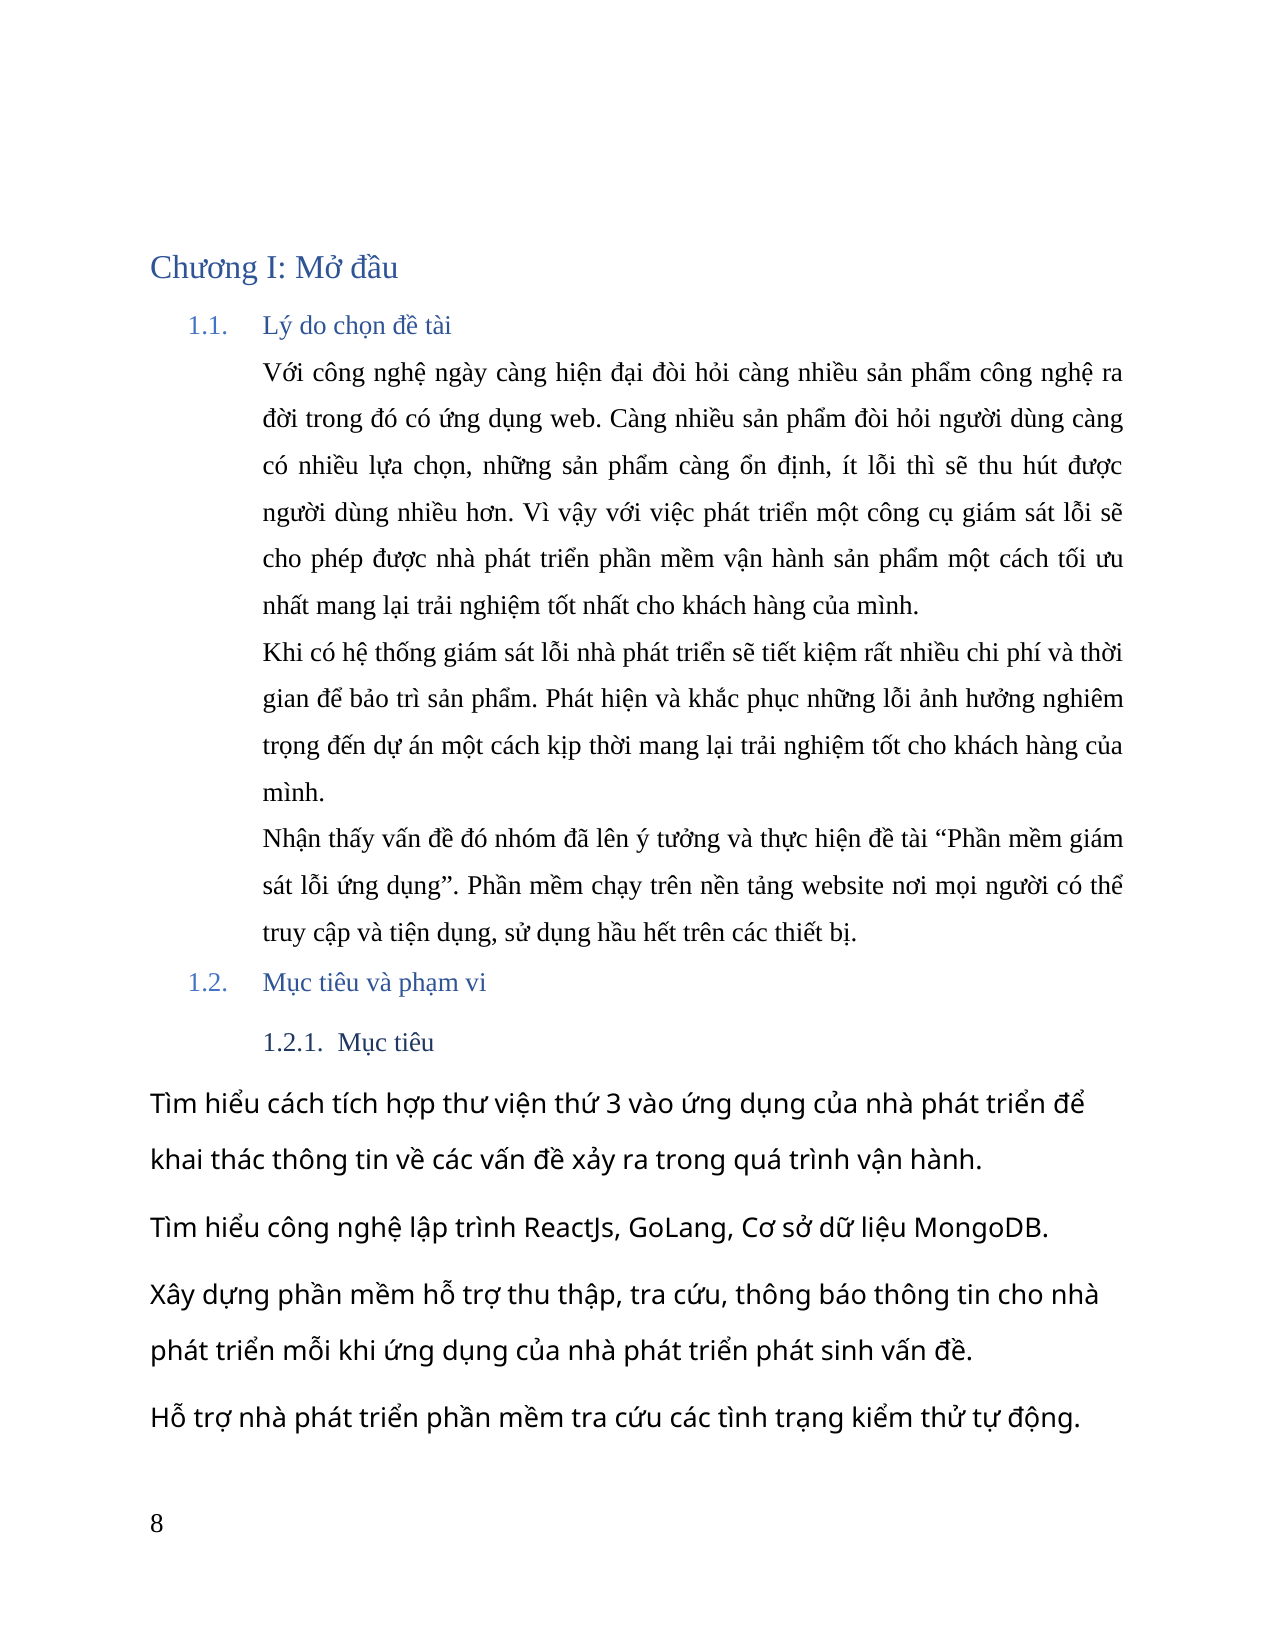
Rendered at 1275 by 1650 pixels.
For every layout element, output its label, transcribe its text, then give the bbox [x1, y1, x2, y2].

text Với công nghệ ngày càng hiện đại đòi hỏi càng nhiều sản phẩm công nghệ ra đời trong đó có ứng dụng web. Càng nhiều sản phẩm đòi hỏi người dùng càng có nhiều lựa chọn, những sản phẩm càng ổn định, ít lỗi thì sẽ thu hút được người dùng nhiều hơn. Vì vậy với việc phát triển một công cụ giám sát lỗi sẽ cho phép được nhà phát triển phần mềm vận hành sản phẩm một cách tối ưu nhất mang lại trải nghiệm tốt nhất cho khách hàng của mình. [262, 356, 1125, 620]
text Khi có hệ thống giám sát lỗi nhà phát triển sẽ tiết kiệm rất nhiều chi phí và thời gian để bảo trì sản phẩm. Phát hiện và khắc phục những lỗi ảnh hưởng nghiêm trọng đến dự án một cách kịp thời mang lại trải nghiệm tốt cho khách hàng của mình. [262, 636, 1125, 807]
subtitle Mục tiêu và phạm vi [187, 967, 1125, 998]
text Nhận thấy vấn đề đó nhóm đã lên ý tưởng và thực hiện đề tài “Phần mềm giám sát lỗi ứng dụng”. Phần mềm chạy trên nền tảng website nơi mọi người có thể truy cập và tiện dụng, sử dụng hầu hết trên các thiết bị. [262, 822, 1125, 947]
subtitle Lý do chọn đề tài [187, 309, 1125, 340]
subtitle Mục tiêu [262, 1026, 1125, 1057]
subtitle Chương I: Mở đầu [150, 247, 1125, 286]
